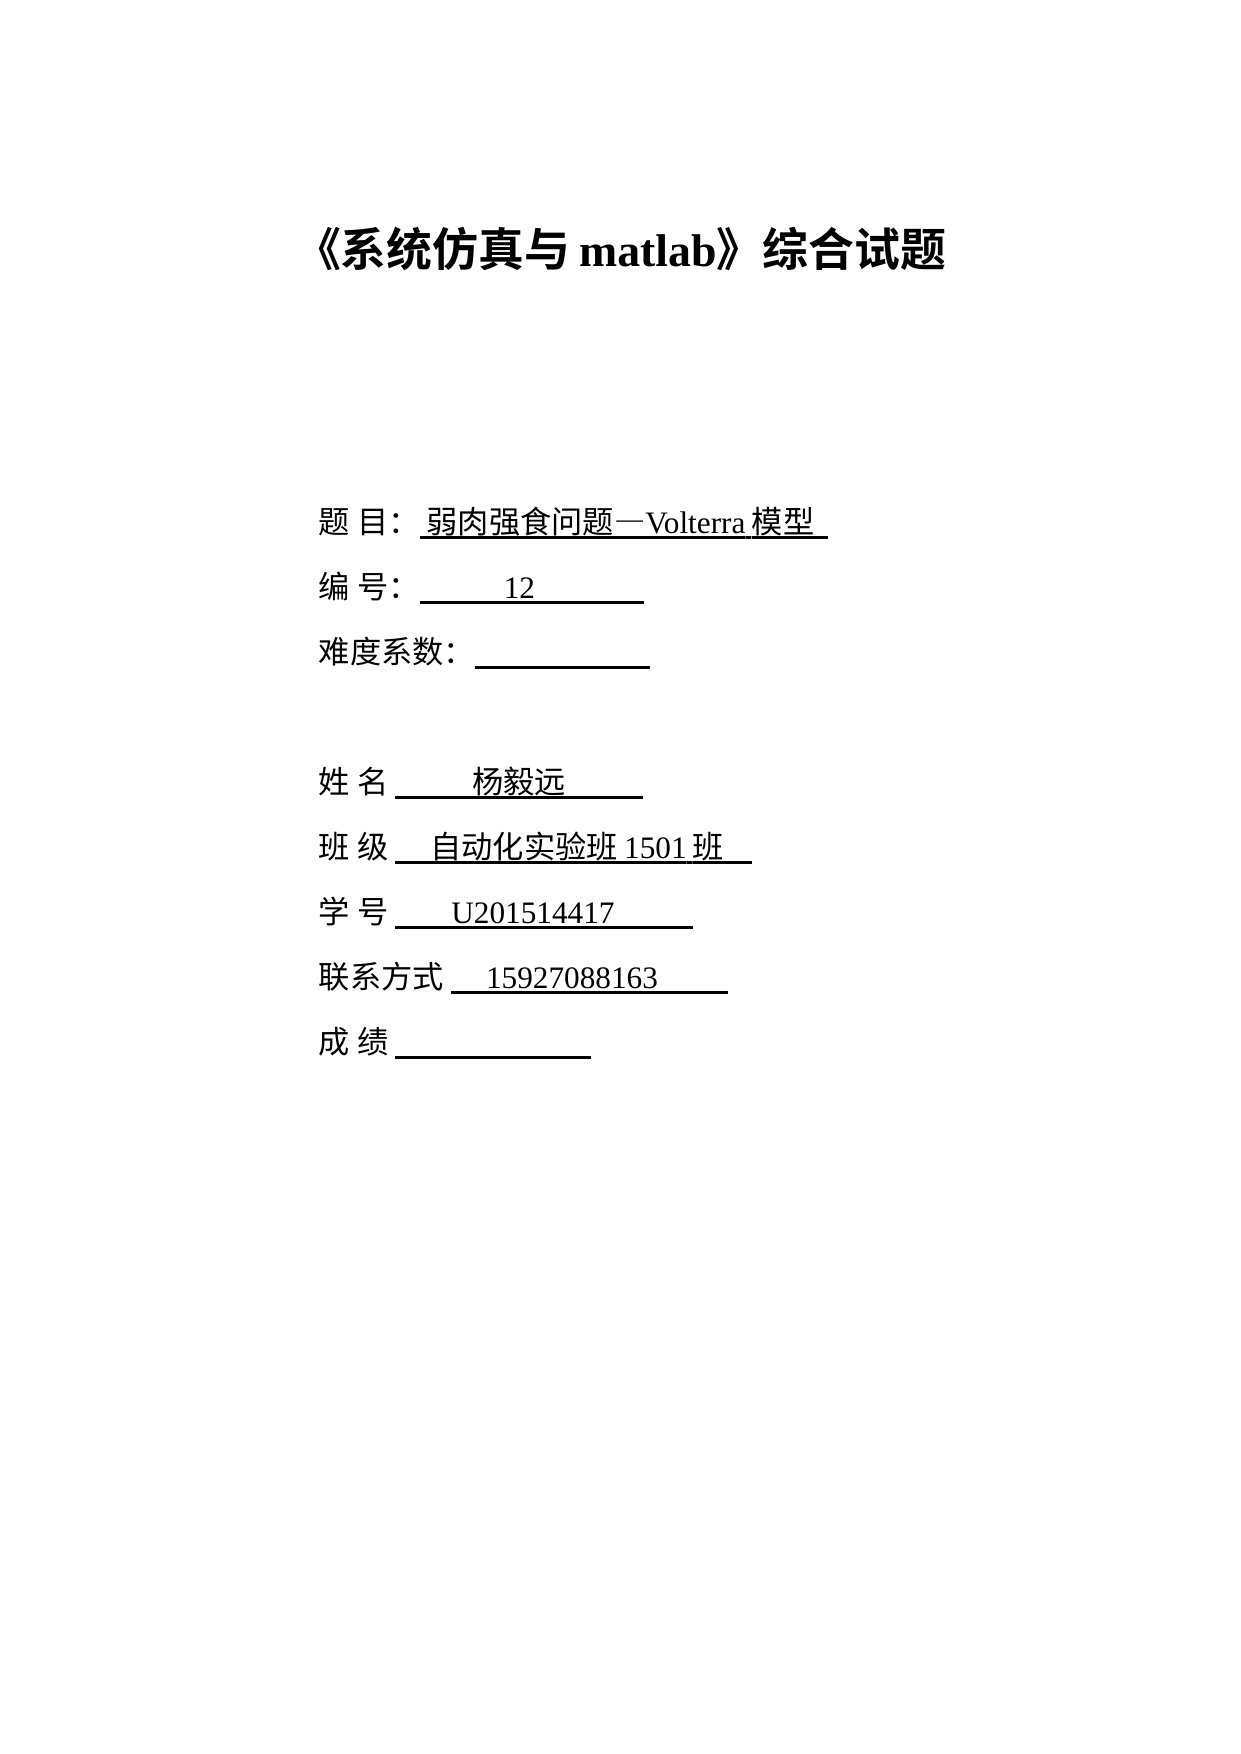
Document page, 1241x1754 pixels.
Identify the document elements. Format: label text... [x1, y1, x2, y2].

text 成 绩 [187, 1008, 1053, 1073]
subtitle 《系统仿真与matlab》综合试题 [187, 197, 1053, 295]
text 编 号： 12 [187, 553, 1053, 618]
text 难度系数： [187, 618, 1053, 683]
text 学 号 U201514417 [187, 878, 1053, 943]
text 联系方式 15927088163 [187, 943, 1053, 1008]
text 班 级 自动化实验班1501班 [187, 813, 1053, 878]
text 姓 名 杨毅远 [187, 748, 1053, 813]
text 题 目： 弱肉强食问题—Volterra模型 [187, 488, 1053, 553]
